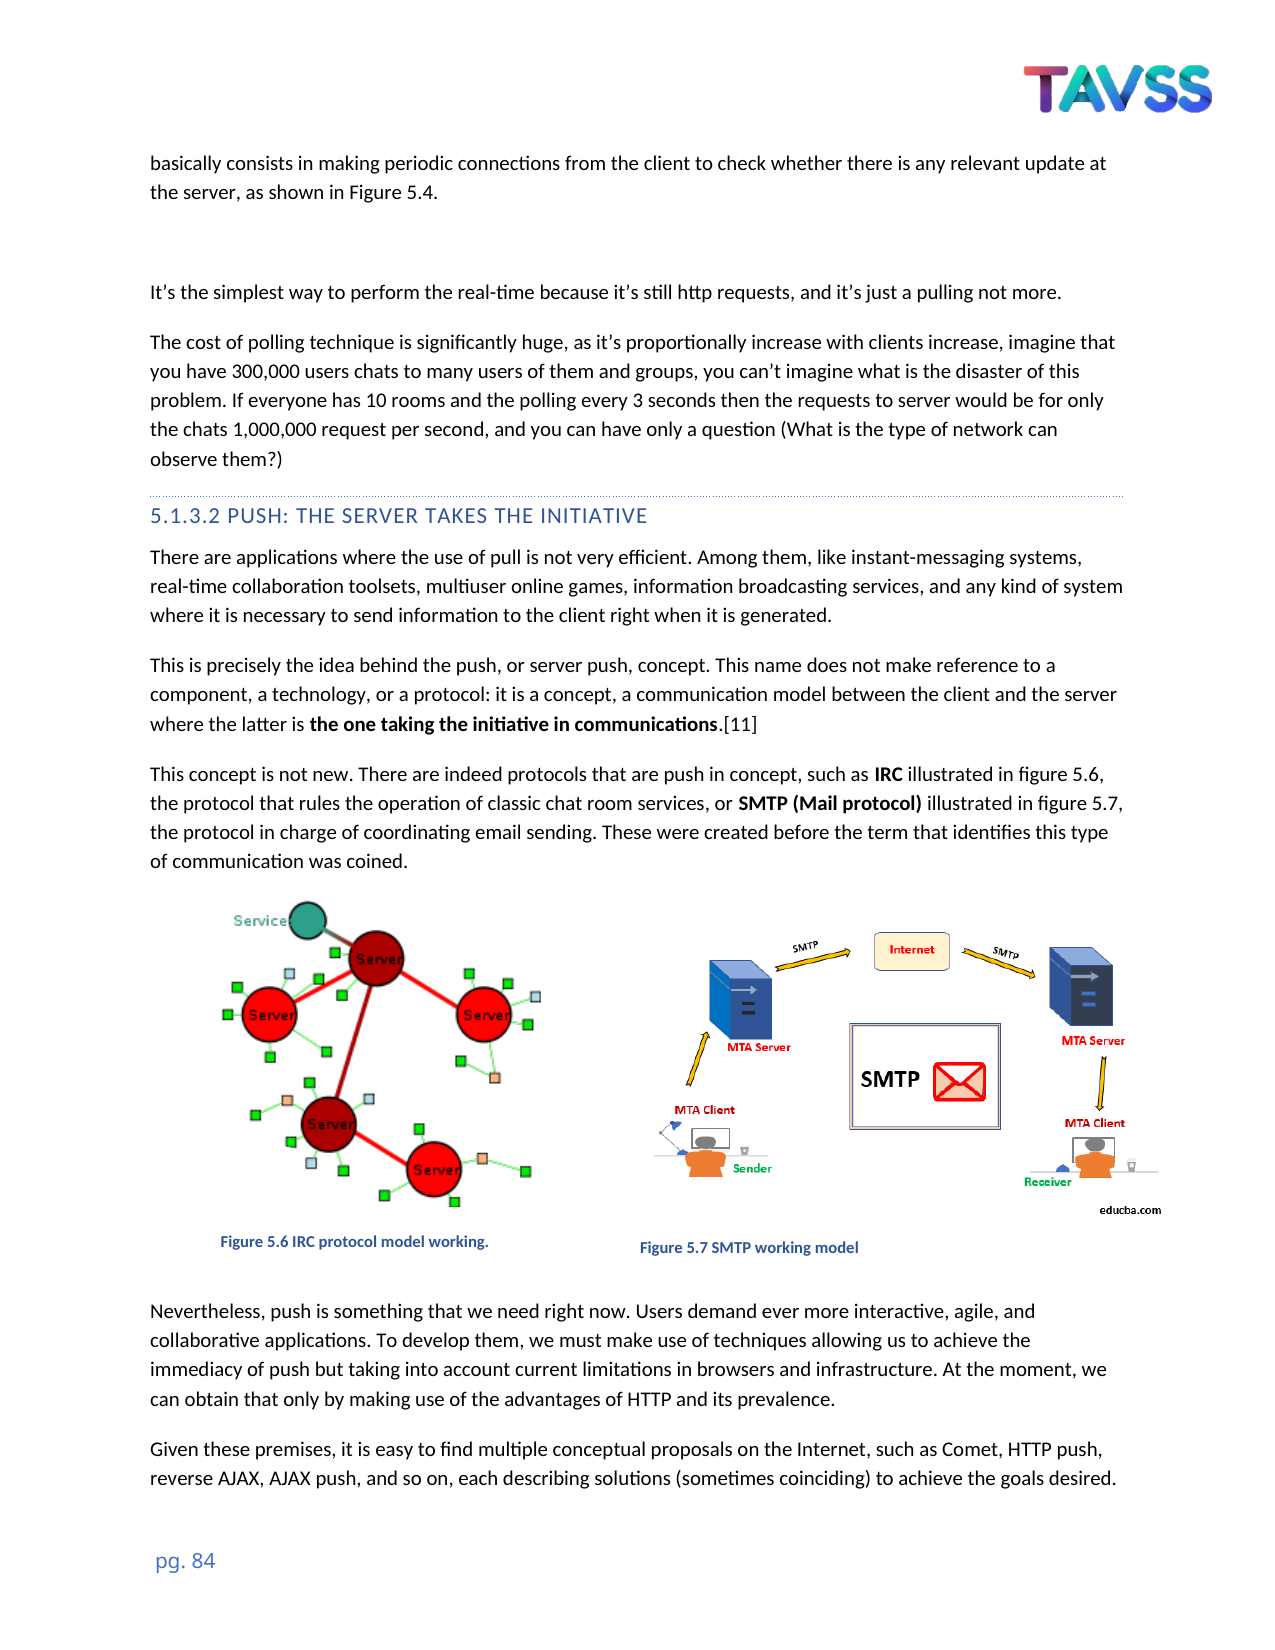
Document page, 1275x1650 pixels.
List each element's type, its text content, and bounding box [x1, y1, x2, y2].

text The cost of polling technique is significantly huge, as it’s proportionally increase with clients increase, imagine that you have 300,000 users chats to many users of them and groups, you can’t imagine what is the disaster of this problem. If everyone has 10 rooms and the polling every 3 seconds then the requests to server would be for only the chats 1,000,000 request per second, and you can have only a question (What is the type of network can observe them?) [150, 329, 1125, 471]
picture [1002, 41, 1236, 135]
text Nevertheless, push is something that we need right now. Users demand ever more interactive, agile, and collaborative applications. To develop them, we must make use of techniques allowing us to achieve the immediacy of push but taking into account current limitations in browsers and infrastructure. At the moment, we can obtain that only by making use of the advantages of HTTP and its prevalence. [150, 1298, 1125, 1411]
text This is precisely the idea behind the push, or server push, concept. This name does not make reference to a component, a technology, or a protocol: it is a concept, a communication model between the client and the server where the latter is the one taking the initiative in communications.[11] [150, 652, 1125, 736]
picture [220, 898, 541, 1208]
text This concept is not new. There are indeed protocols that are push in concept, such as IRC illustrated in figure 5.6, the protocol that rules the operation of classic chat room services, or SMTP (Mail protocol) illustrated in figure 5.7, the protocol in charge of coordinating email sending. These were created before the term that identifies this type of communication was coined. [150, 761, 1125, 874]
text It’s the simplest way to perform the real-time because it’s still http requests, and it’s just a pulling not more. [150, 279, 1125, 304]
text There are applications where the use of pull is not very efficient. Among them, like instant-messaging systems, real-time collaboration toolsets, multiuser online games, information broadcasting services, and any kind of system where it is necessary to send information to the client right when it is generated. [150, 544, 1125, 628]
subtitle 5.1.3.2 Push: The server takes the initiative [150, 496, 1125, 529]
picture [639, 923, 1161, 1215]
